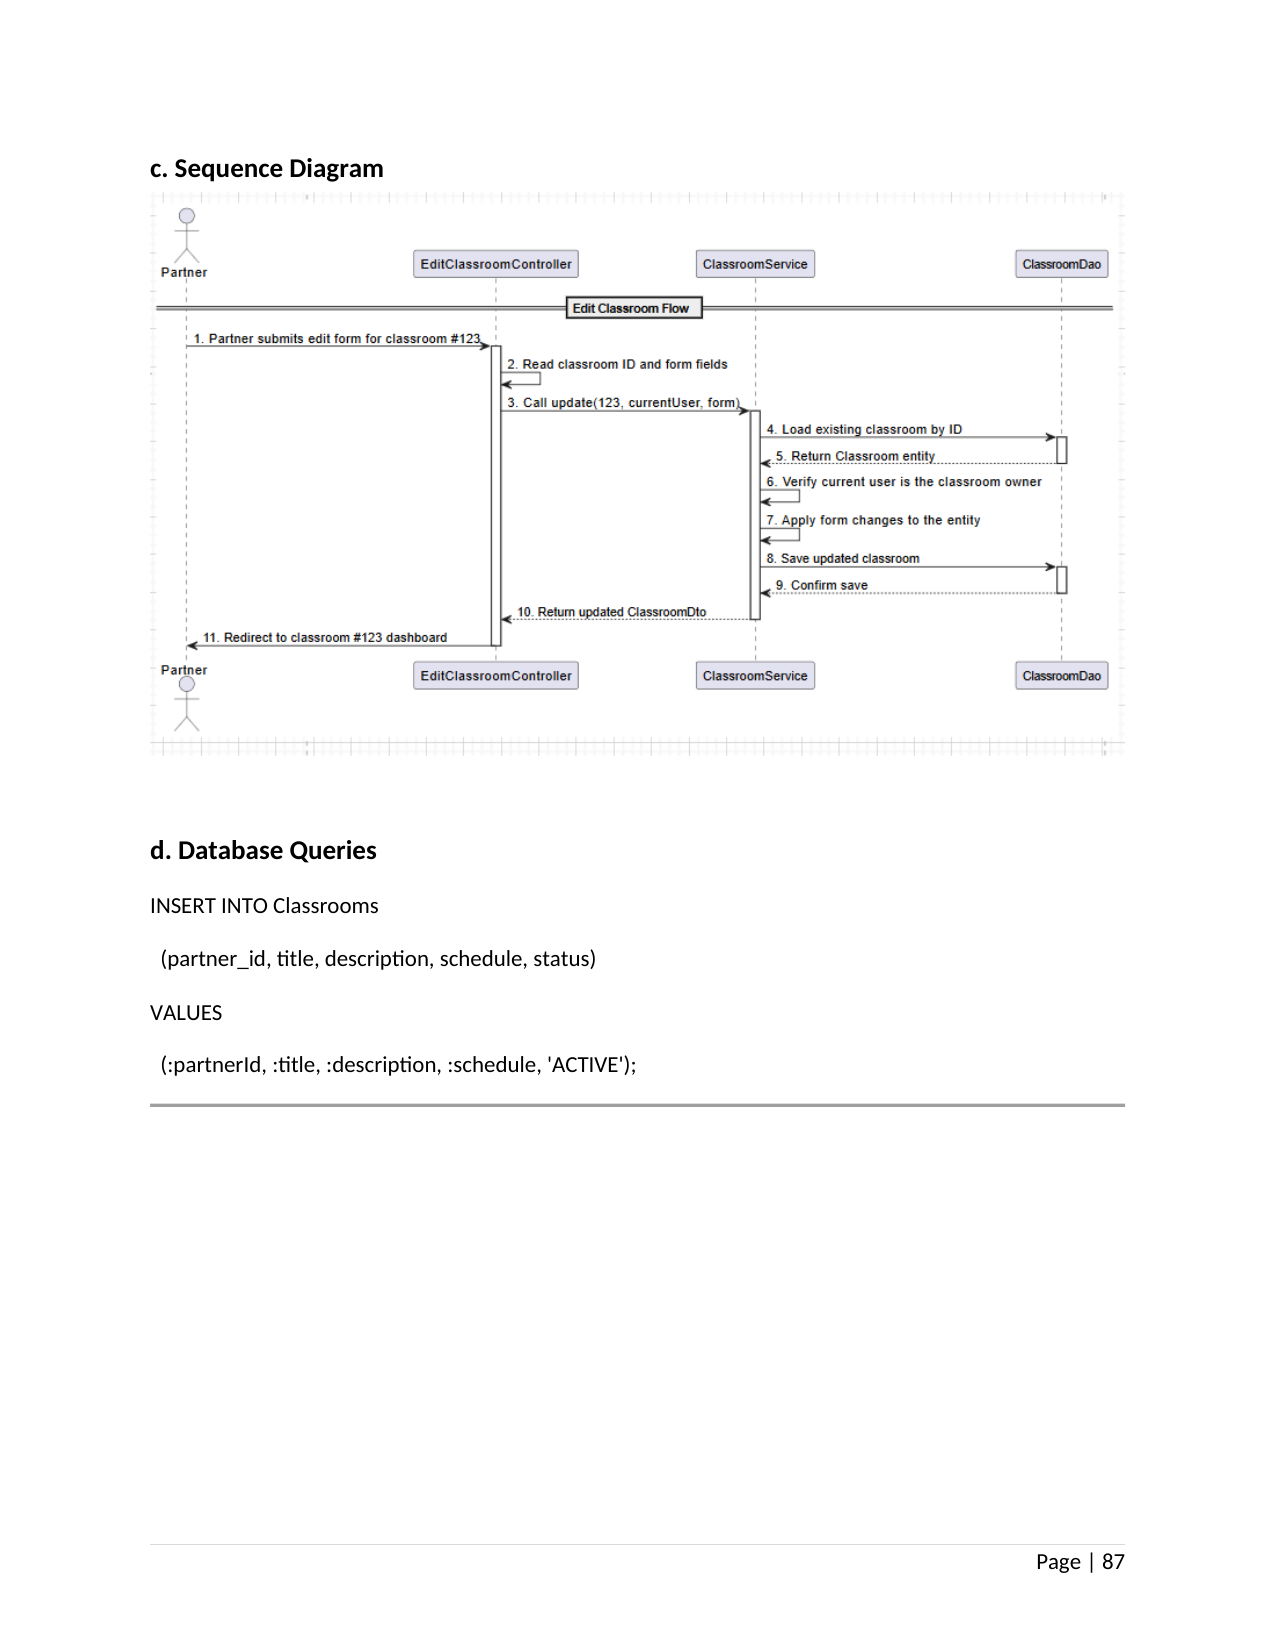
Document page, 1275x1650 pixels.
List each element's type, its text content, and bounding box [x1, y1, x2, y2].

subtitle c. Sequence Diagram [150, 151, 1125, 184]
text (:partnerId, :title, :description, :schedule, 'ACTIVE'); [150, 1051, 1125, 1079]
text INSERT INTO Classrooms [150, 892, 1125, 919]
text (partner_id, title, description, schedule, status) [150, 944, 1125, 973]
picture [150, 192, 1125, 756]
subtitle d. Database Queries [150, 833, 1125, 867]
text VALUES [150, 998, 1125, 1026]
